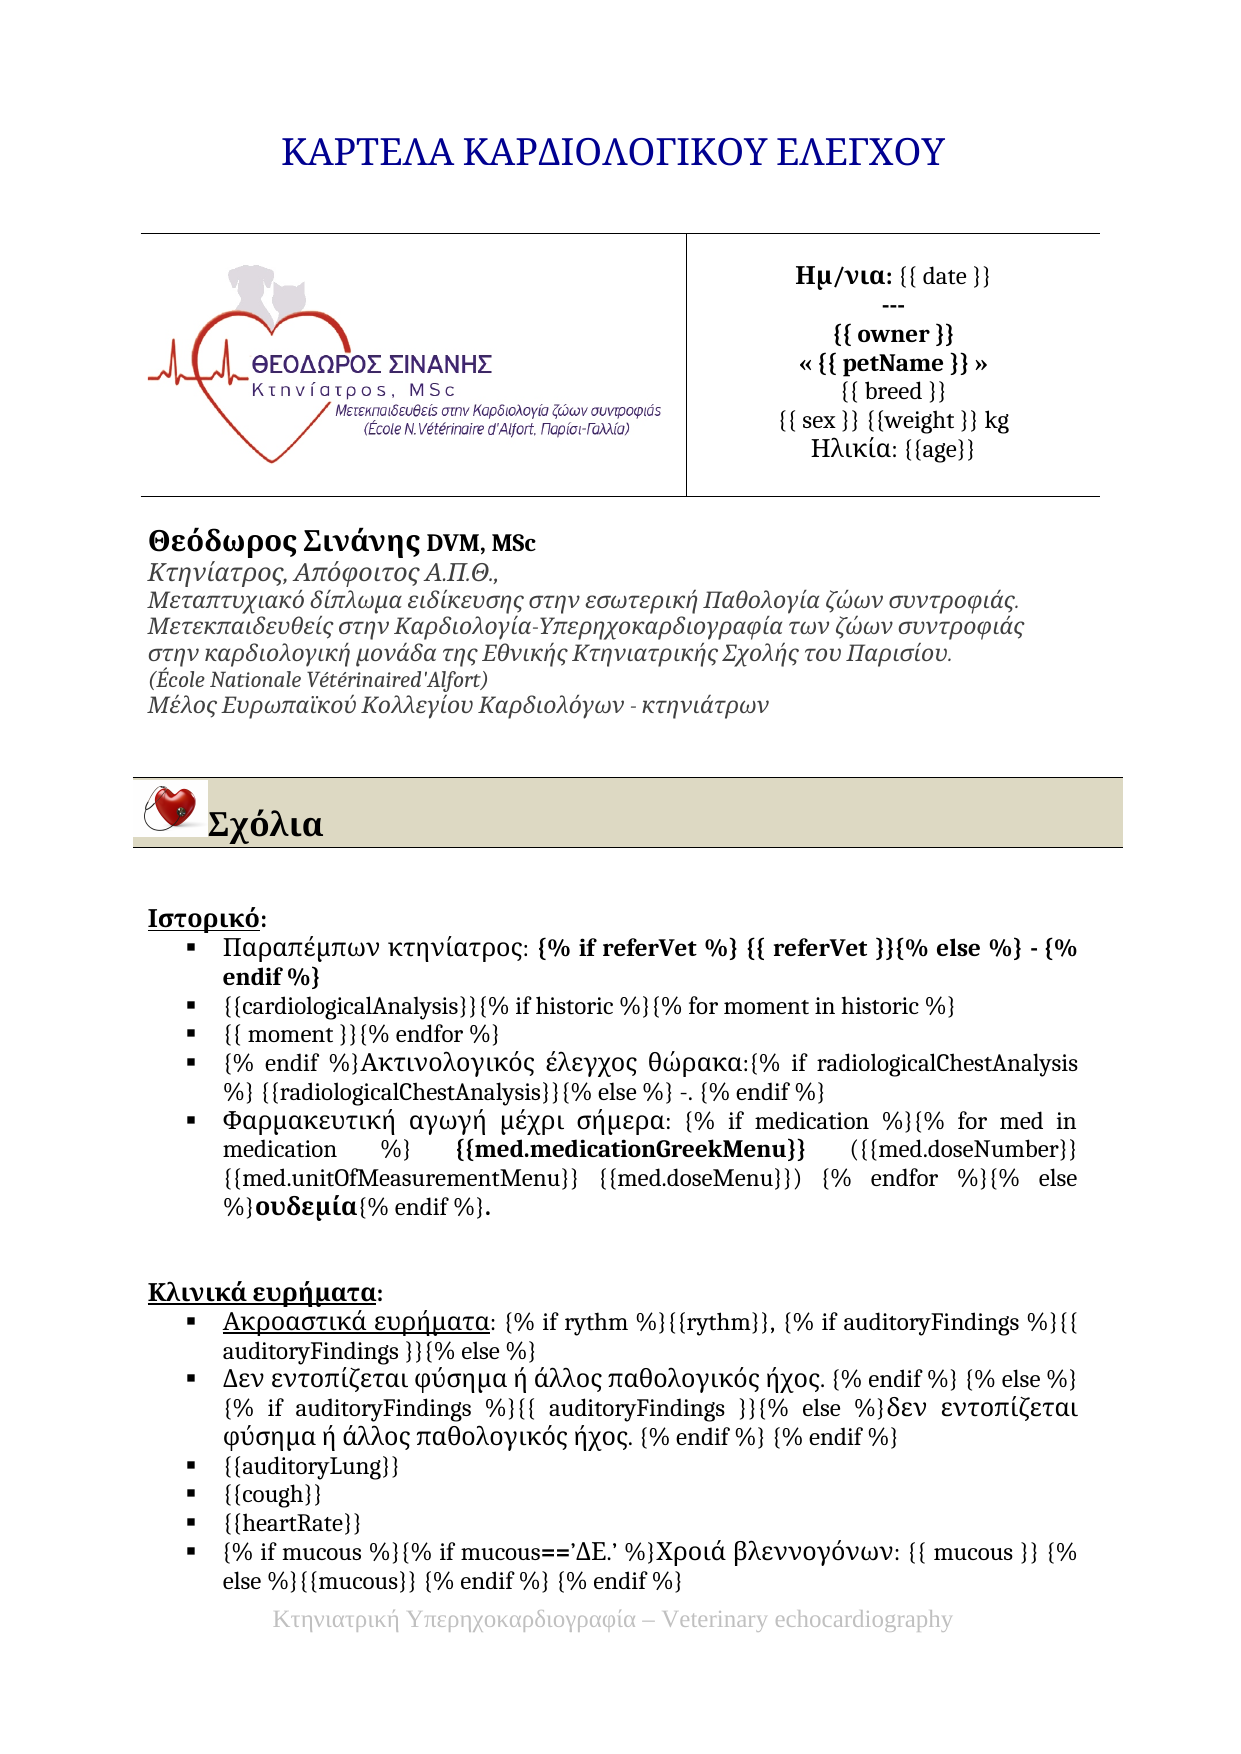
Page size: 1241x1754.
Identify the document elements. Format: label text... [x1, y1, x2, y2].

list {{cardiologicalAnalysis}}{% if historic %}{% for moment in historic %} [185, 992, 1078, 1020]
text στην καρδιολογική μονάδα της Εθνικής Κτηνιατρικής Σχολής του Παρισίου. [148, 640, 1078, 667]
text Μέλος Ευρωπαϊκού Κολλεγίου Καρδιολόγων - κτηνιάτρων [148, 693, 1078, 719]
text Θεόδωρος Σινάνης DVM, MSc [148, 525, 1078, 559]
list {{heartRate}} [185, 1509, 1078, 1538]
text Κτηνίατρος, Απόφοιτος Α.Π.Θ., [148, 559, 1078, 588]
text (École Nationale Vétérinaired'Alfort) [148, 667, 1078, 693]
list {% endif %}Ακτινολογικός έλεγχος θώρακα:{% if radiologicalChestAnalysis %} {{radiologicalChestAnalysis}}{% else %} -. {% endif %} [185, 1049, 1078, 1107]
table_header Ημ/νια: {{ date }} --- {{ owner }} « {{ petName }} » {{ breed }} {{ sex }} {{weight }} kg Ηλικία: {{age}} [687, 234, 1100, 496]
list Φαρμακευτική αγωγή μέχρι σήμερα: {% if medication %}{% for med in medication %} {{med.medicationGreekMenu}} ({{med.doseNumber}} {{med.unitOfMeasurementMenu}} {{med.doseMenu}}) {% endfor %}{% else %}ουδεμία{% endif %}. [185, 1107, 1078, 1222]
text Μεταπτυχιακό δίπλωμα ειδίκευσης στην εσωτερική Παθολογία ζώων συντροφιάς. [148, 588, 1078, 614]
table_header [141, 234, 686, 496]
picture [147, 262, 662, 469]
text Σχόλια [133, 778, 1123, 847]
text Μετεκπαιδευθείς στην Καρδιολογία-Υπερηχοκαρδιογραφία των ζώων συντροφιάς [148, 614, 1078, 640]
subtitle ΚΑΡΤΕΛΑ καρδιολογικου ελεγχου [148, 132, 1078, 175]
list Παραπέμπων κτηνίατρος: {% if referVet %} {{ referVet }}{% else %} - {% endif %} [185, 934, 1078, 992]
picture [132, 780, 208, 837]
list Δεν εντοπίζεται φύσημα ή άλλος παθολογικός ήχος. {% endif %} {% else %}{% if auditoryFindings %}{{ auditoryFindings }}{% else %}δεν εντοπίζεται φύσημα ή άλλος παθολογικός ήχος. {% endif %} {% endif %} [185, 1365, 1078, 1452]
list Ακροαστικά ευρήματα: {% if rythm %}{{rythm}}, {% if auditoryFindings %}{{ auditoryFindings }}{% else %} [185, 1308, 1078, 1365]
list {% if mucous %}{% if mucous==’ΔΕ.’ %}Χροιά βλεννογόνων: {{ mucous }} {% else %}{{mucous}} {% endif %} {% endif %} [185, 1538, 1078, 1595]
list {{auditoryLung}} [185, 1452, 1078, 1480]
list {{ moment }}{% endfor %} [185, 1020, 1078, 1049]
list {{cough}} [185, 1480, 1078, 1509]
text Ιστορικό: [148, 905, 1078, 934]
text Κλινικά ευρήματα: [148, 1279, 1078, 1308]
